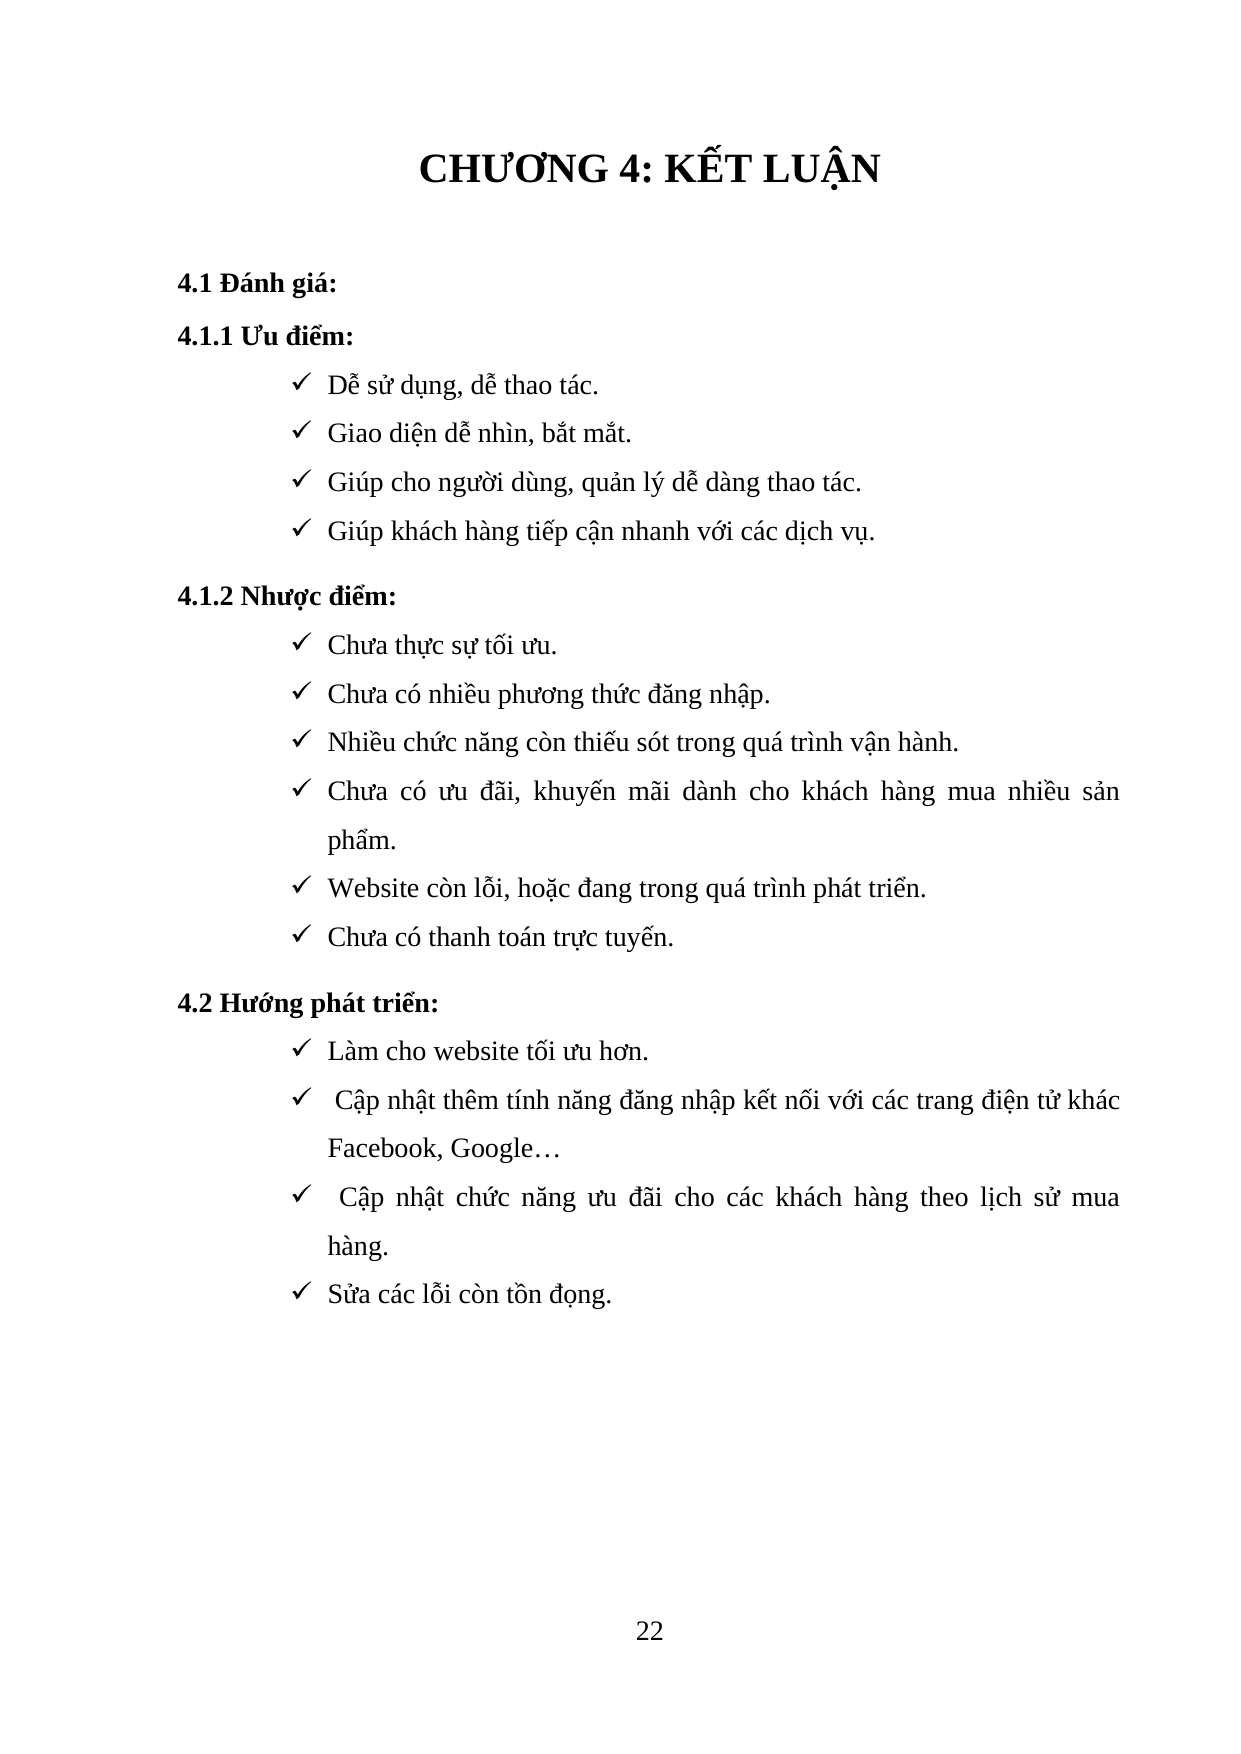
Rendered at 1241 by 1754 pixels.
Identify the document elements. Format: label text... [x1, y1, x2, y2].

list Chưa có thanh toán trực tuyến. [290, 920, 1122, 953]
list Giao diện dễ nhìn, bắt mắt. [290, 417, 1122, 449]
subtitle 4.2 Hướng phát triển: [177, 986, 1122, 1018]
list Website còn lỗi, hoặc đang trong quá trình phát triển. [290, 871, 1122, 904]
list Nhiều chức năng còn thiếu sót trong quá trình vận hành. [290, 726, 1122, 758]
list Giúp cho người dùng, quản lý dễ dàng thao tác. [290, 465, 1122, 498]
subtitle 4.1 Đánh giá: [177, 267, 1122, 299]
list Chưa có nhiều phương thức đăng nhập. [290, 677, 1122, 709]
list Cập nhật thêm tính năng đăng nhập kết nối với các trang điện tử khác Facebook, Google… [290, 1083, 1122, 1164]
list Giúp khách hàng tiếp cận nhanh với các dịch vụ. [290, 514, 1122, 547]
list Chưa có ưu đãi, khuyến mãi dành cho khách hàng mua nhiều sản phẩm. [290, 774, 1122, 855]
list Chưa thực sự tối ưu. [290, 628, 1122, 661]
list Sửa các lỗi còn tồn đọng. [290, 1277, 1122, 1310]
subtitle 4.1.1 Ưu điểm: [177, 319, 1122, 352]
list Làm cho website tối ưu hơn. [290, 1034, 1122, 1067]
list Cập nhật chức năng ưu đãi cho các khách hàng theo lịch sử mua hàng. [290, 1180, 1122, 1261]
list Dễ sử dụng, dễ thao tác. [290, 368, 1122, 400]
subtitle 4.1.2 Nhược điểm: [177, 579, 1122, 612]
subtitle CHƯƠNG 4: KẾT LUẬN [177, 143, 1122, 191]
